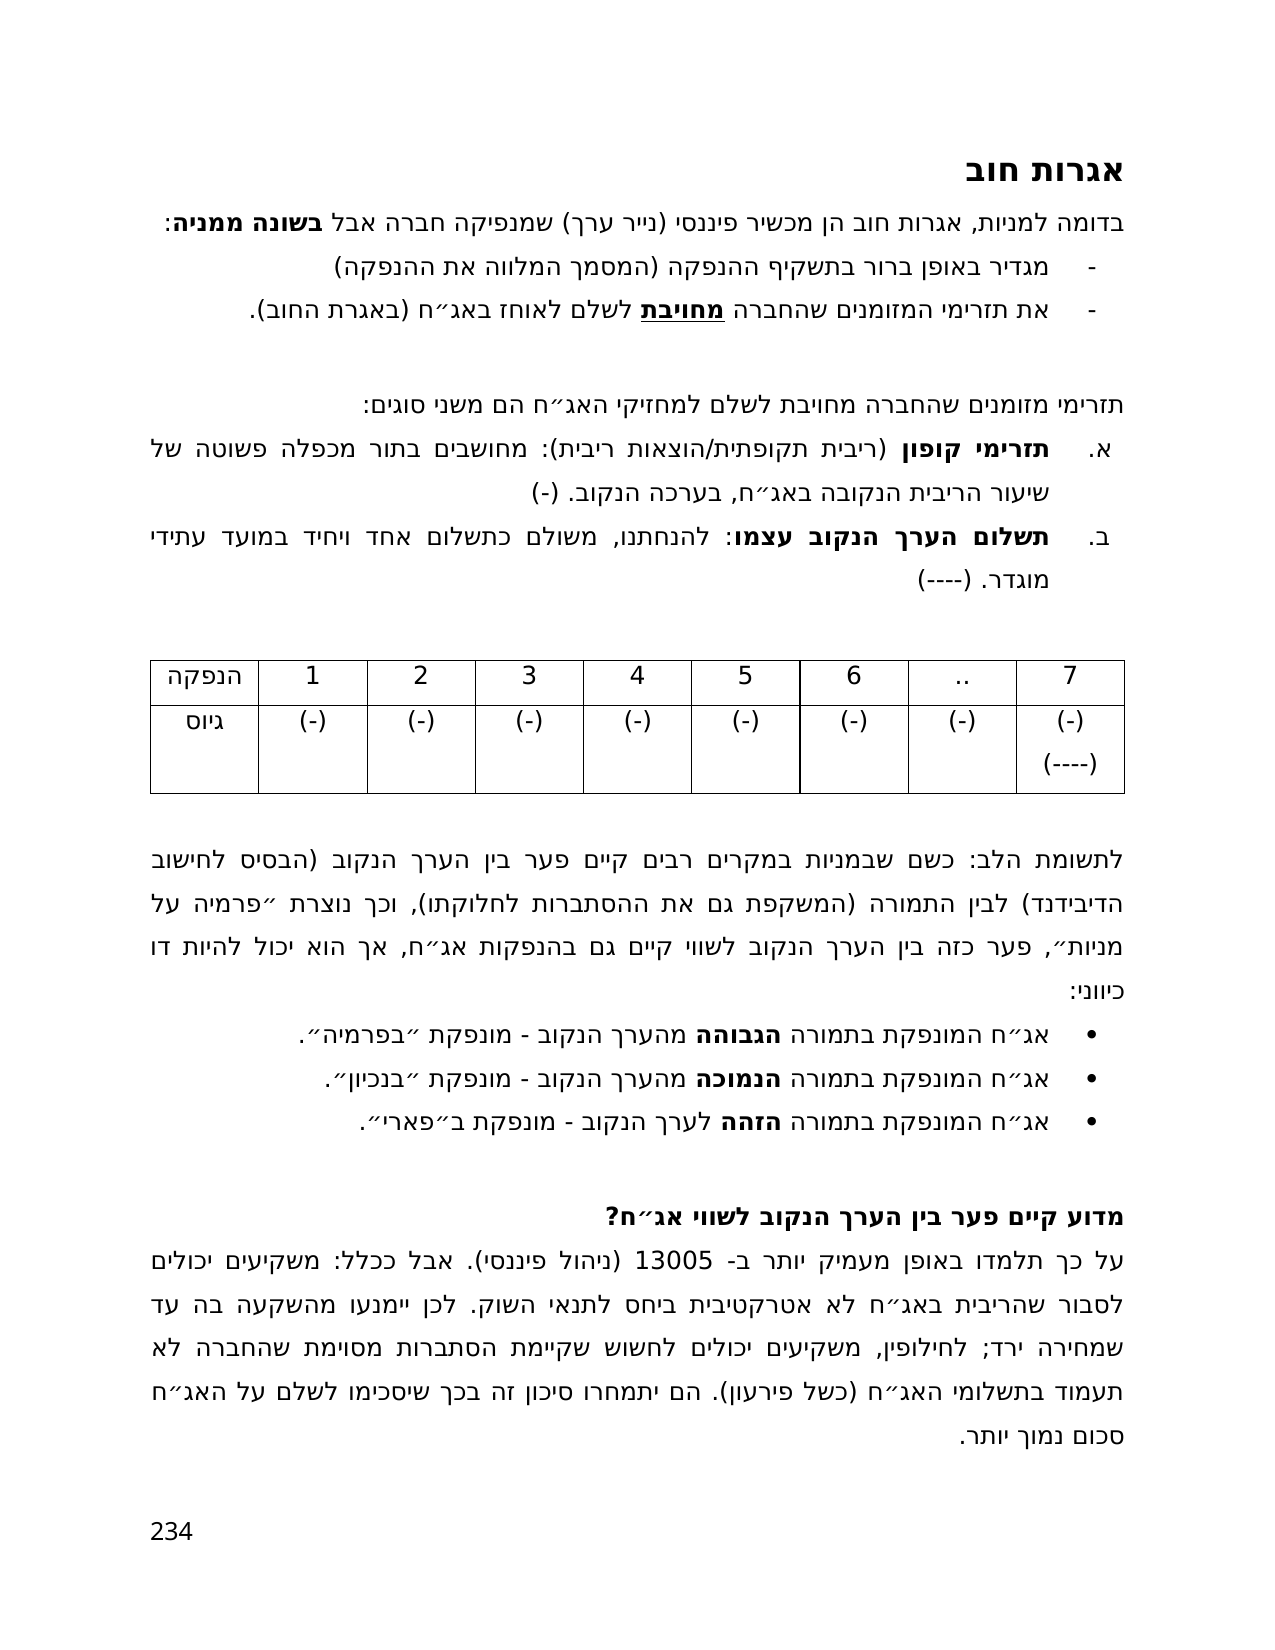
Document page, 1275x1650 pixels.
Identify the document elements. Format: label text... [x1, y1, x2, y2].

list אג״ח המונפקת בתמורה הנמוכה מהערך הנקוב - מונפקת ״בנכיון״. [150, 1064, 1087, 1093]
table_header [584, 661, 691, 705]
list תשלום הערך הנקוב עצמו: להנחתנו, משולם כתשלום אחד ויחיד במועד עתידי מוגדר. (----) [150, 522, 1087, 595]
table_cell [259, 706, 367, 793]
text אגרות חוב [150, 150, 1125, 189]
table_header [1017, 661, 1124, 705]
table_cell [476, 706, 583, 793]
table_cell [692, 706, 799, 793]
list את תזרימי המזומנים שהחברה מחויבת לשלם לאוחז באג״ח (באגרת החוב). [150, 296, 1087, 325]
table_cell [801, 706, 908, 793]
text תזרימי מזומנים שהחברה מחויבת לשלם למחזיקי האג״ח הם משני סוגים: [150, 391, 1125, 420]
list מגדיר באופן ברור בתשקיף ההנפקה (המסמך המלווה את ההנפקה) [150, 252, 1087, 281]
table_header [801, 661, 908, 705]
text לתשומת הלב: כשם שבמניות במקרים רבים קיים פער בין הערך הנקוב (הבסיס לחישוב הדיבידנד) לבין התמורה (המשקפת גם את ההסתברות לחלוקתו), וכך נוצרת ״פרמיה על מניות״, פער כזה בין הערך הנקוב לשווי קיים גם בהנפקות אג״ח, אך הוא יכול להיות דו כיווני: [150, 845, 1125, 1006]
list אג״ח המונפקת בתמורה הזהה לערך הנקוב - מונפקת ב״פארי״. [150, 1108, 1087, 1137]
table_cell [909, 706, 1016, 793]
text על כך תלמדו באופן מעמיק יותר ב- 13005 (ניהול פיננסי). אבל ככלל: משקיעים יכולים לסבור שהריבית באג״ח לא אטרקטיבית ביחס לתנאי השוק. לכן יימנעו מהשקעה בה עד שמחירה ירד; לחילופין, משקיעים יכולים לחשוש שקיימת הסתברות מסוימת שהחברה לא תעמוד בתשלומי האג״ח (כשל פירעון). הם יתמחרו סיכון זה בכך שיסכימו לשלם על האג״ח סכום נמוך יותר. [150, 1246, 1125, 1450]
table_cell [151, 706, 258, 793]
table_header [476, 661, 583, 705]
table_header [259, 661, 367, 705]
text בדומה למניות, אגרות חוב הן מכשיר פיננסי (נייר ערך) שמנפיקה חברה אבל בשונה ממניה: [150, 208, 1125, 237]
list תזרימי קופון (ריבית תקופתית/הוצאות ריבית): מחושבים בתור מכפלה פשוטה של שיעור הריבית הנקובה באג״ח, בערכה הנקוב. (-) [150, 434, 1087, 507]
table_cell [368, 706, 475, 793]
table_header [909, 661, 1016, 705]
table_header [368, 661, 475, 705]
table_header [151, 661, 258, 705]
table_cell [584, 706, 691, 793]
list אג״ח המונפקת בתמורה הגבוהה מהערך הנקוב - מונפקת ״בפרמיה״. [150, 1020, 1087, 1049]
text מדוע קיים פער בין הערך הנקוב לשווי אג״ח? [150, 1202, 1125, 1232]
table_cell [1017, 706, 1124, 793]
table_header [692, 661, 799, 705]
